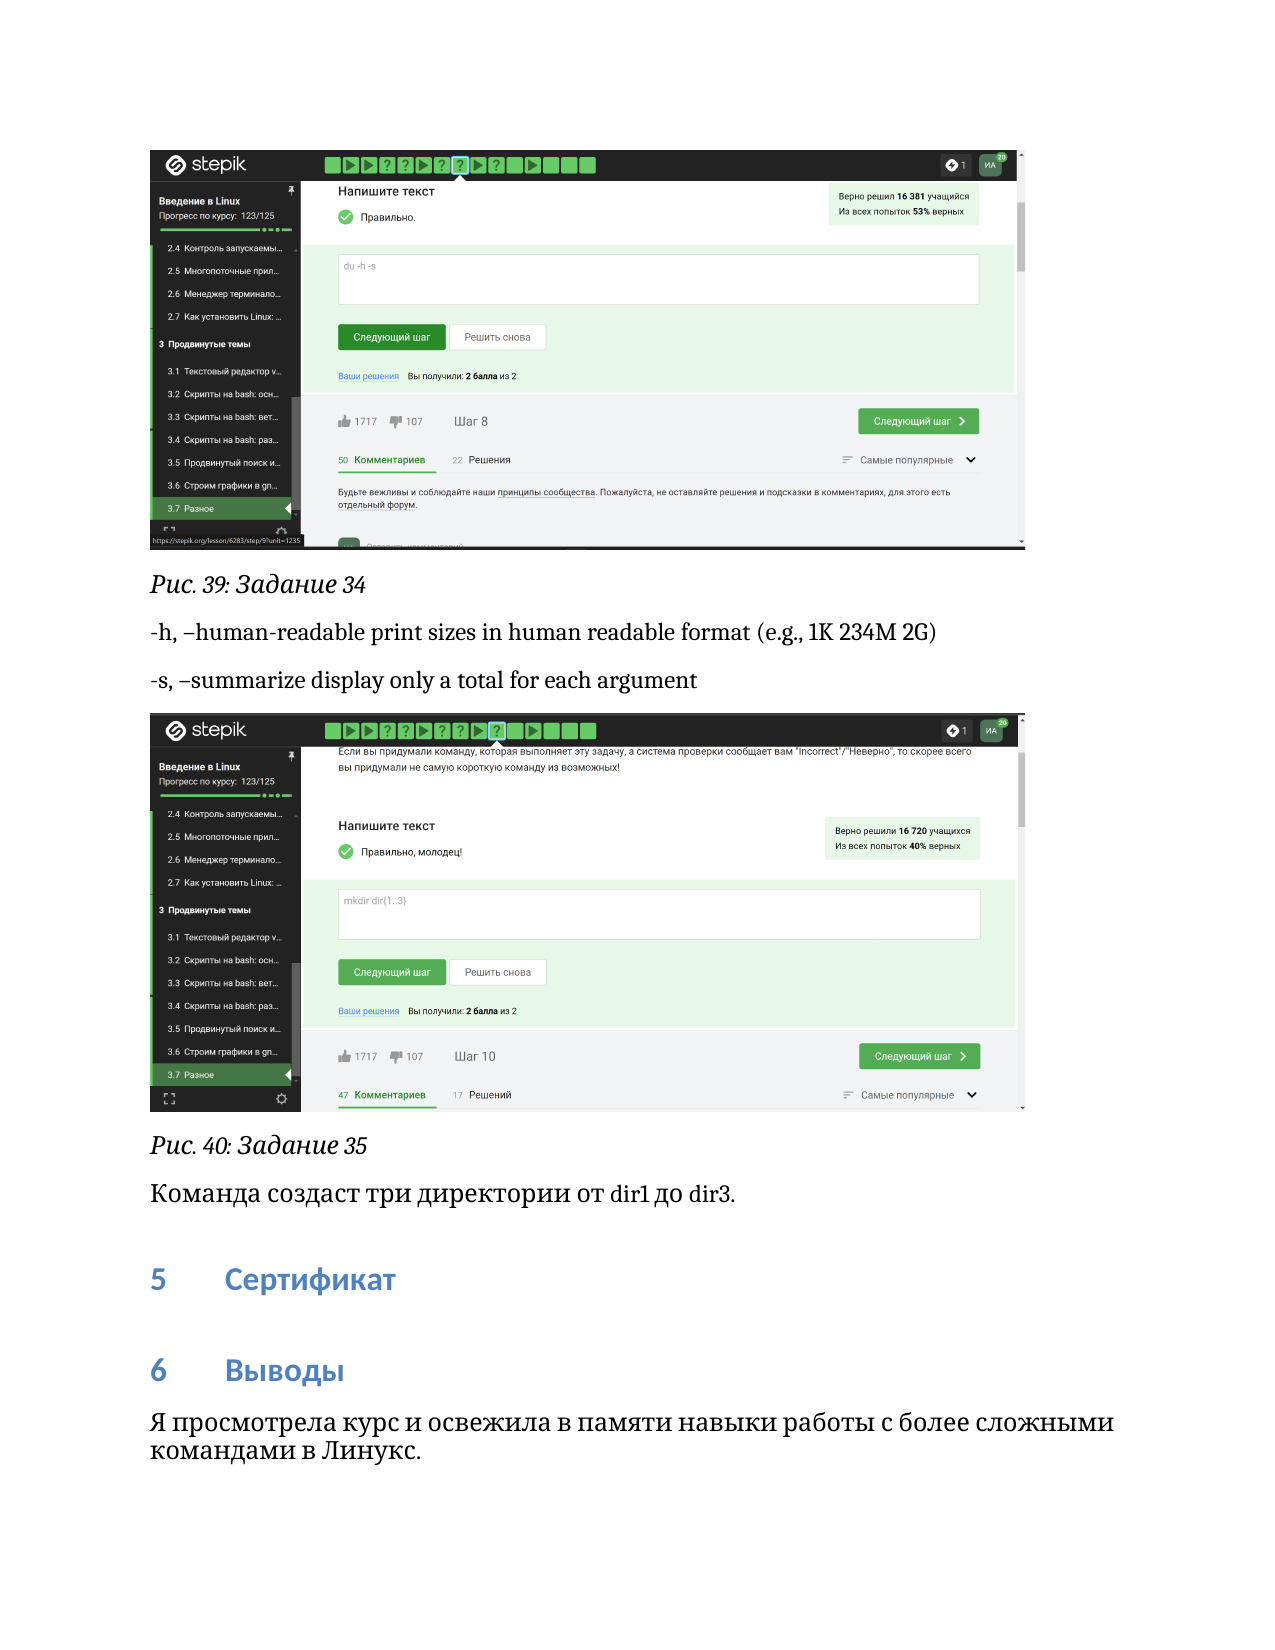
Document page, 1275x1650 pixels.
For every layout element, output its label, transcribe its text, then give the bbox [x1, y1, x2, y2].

text Рис. 39: Задание 34 [150, 571, 1125, 599]
subtitle 6 Выводы [150, 1349, 1125, 1390]
text Рис. 40: Задание 35 [150, 1132, 1125, 1161]
picture [150, 713, 1025, 1112]
text -h, –human-readable print sizes in human readable format (e.g., 1K 234M 2G) [150, 618, 1125, 647]
picture [150, 150, 1025, 550]
text Я просмотрела курс и освежила в памяти навыки работы с более сложными командами в Линукс. [150, 1408, 1125, 1466]
subtitle 5 Сертификат [150, 1258, 1125, 1299]
text Команда создаст три директории от dir1 до dir3. [150, 1179, 1125, 1208]
text -s, –summarize display only a total for each argument [150, 666, 1125, 694]
